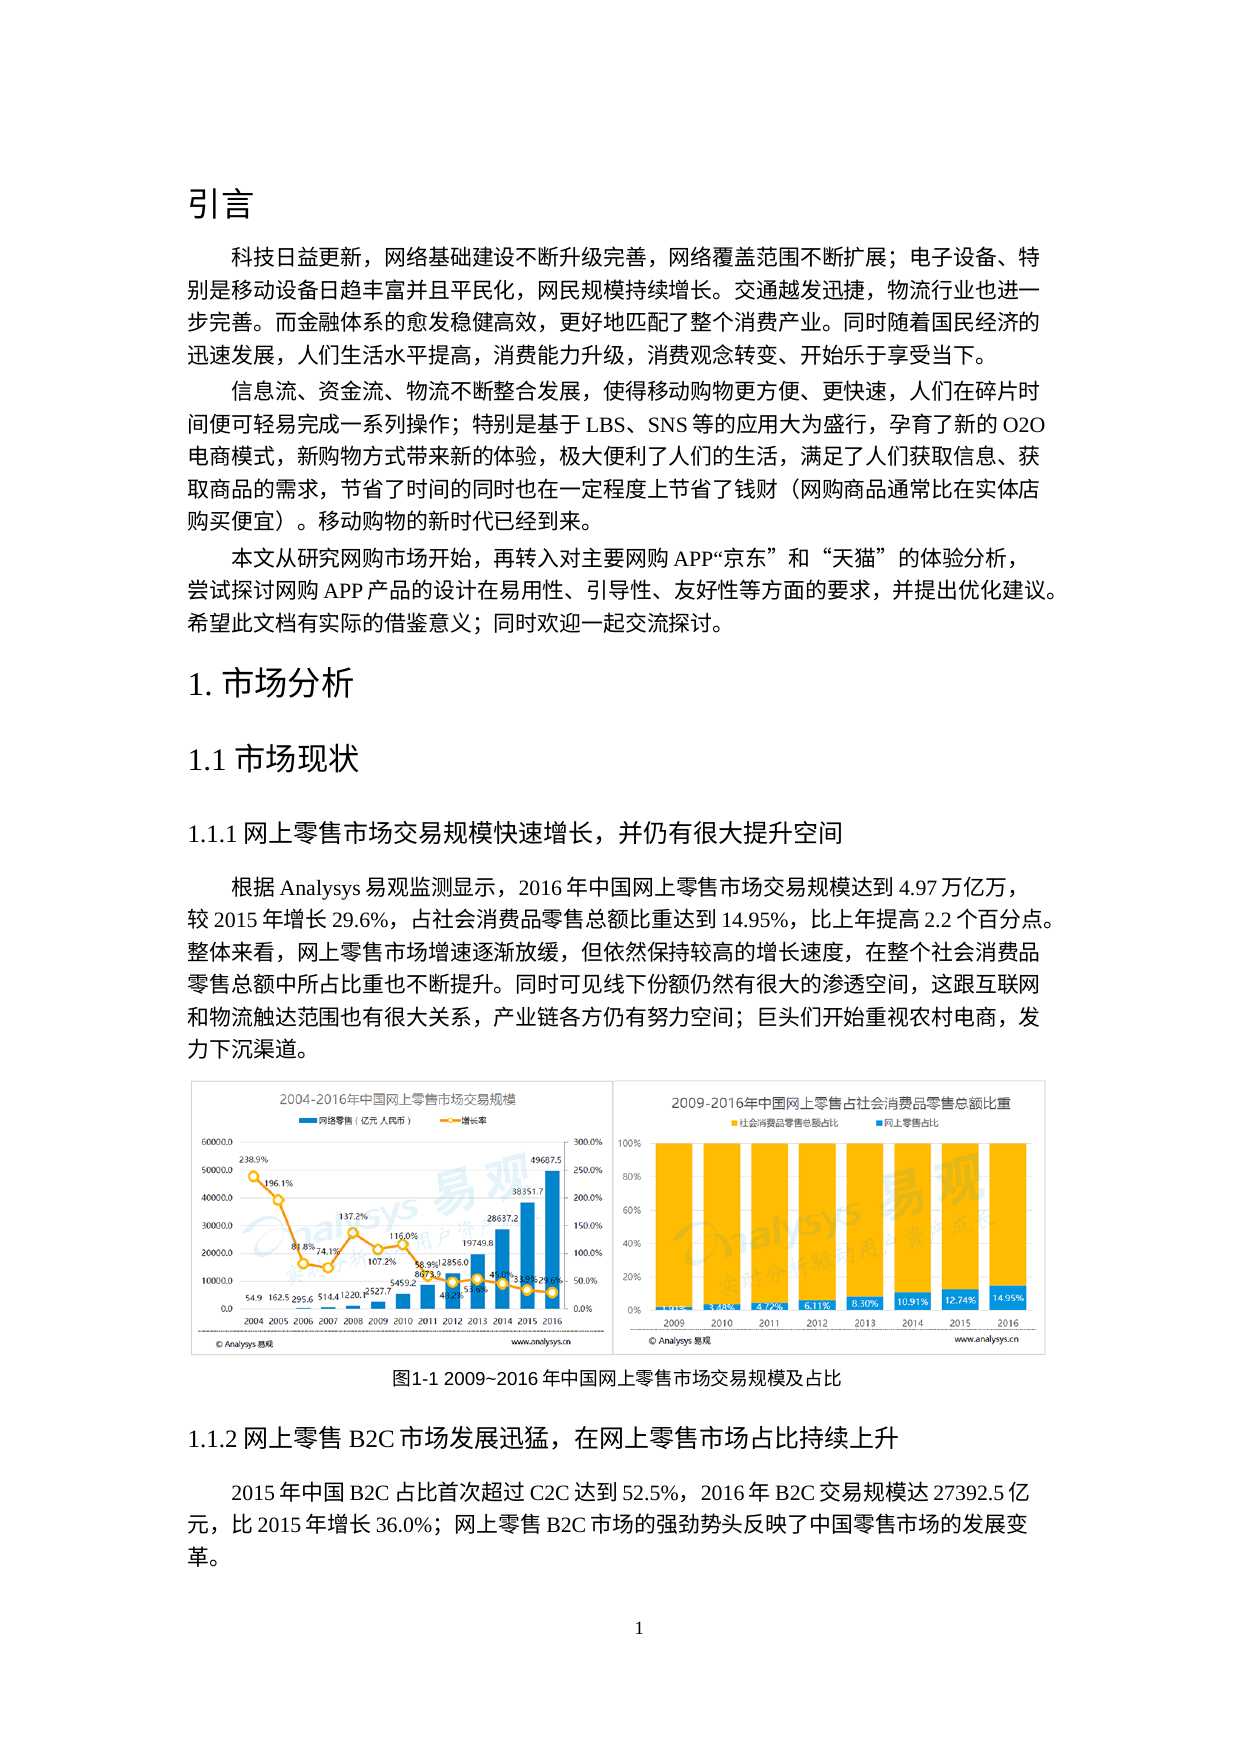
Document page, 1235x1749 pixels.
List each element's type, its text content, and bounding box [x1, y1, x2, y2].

text 根据Analysys易观监测显示，2016年中国网上零售市场交易规模达到4.97万亿万，较2015年增长29.6%，占社会消费品零售总额比重达到14.95%，比上年提高2.2个百分点。整体来看，网上零售市场增速逐渐放缓，但依然保持较高的增长速度，在整个社会消费品零售总额中所占比重也不断提升。同时可见线下份额仍然有很大的渗透空间，这跟互联网和物流触达范围也有很大关系，产业链各方仍有努力空间；巨头们开始重视农村电商，发力下沉渠道。 [187, 869, 1047, 1064]
picture [188, 1078, 1047, 1356]
text 2015年中国B2C占比首次超过C2C达到52.5%，2016年B2C交易规模达27392.5亿元，比2015年增长36.0%；网上零售B2C市场的强劲势头反映了中国零售市场的发展变革。 [187, 1474, 1047, 1572]
subtitle 1.1.2 网上零售B2C市场发展迅猛，在网上零售市场占比持续上升 [187, 1404, 1047, 1469]
text 科技日益更新，网络基础建设不断升级完善，网络覆盖范围不断扩展；电子设备、特别是移动设备日趋丰富并且平民化，网民规模持续增长。交通越发迅捷，物流行业也进一步完善。而金融体系的愈发稳健高效，更好地匹配了整个消费产业。同时随着国民经济的迅速发展，人们生活水平提高，消费能力升级，消费观念转变、开始乐于享受当下。 [187, 240, 1047, 370]
text 信息流、资金流、物流不断整合发展，使得移动购物更方便、更快速，人们在碎片时间便可轻易完成一系列操作；特别是基于LBS、SNS等的应用大为盛行，孕育了新的O2O电商模式，新购物方式带来新的体验，极大便利了人们的生活，满足了人们获取信息、获取商品的需求，节省了时间的同时也在一定程度上节省了钱财（网购商品通常比在实体店购买便宜）。移动购物的新时代已经到来。 [187, 374, 1047, 536]
subtitle 市场分析 [187, 648, 1047, 713]
subtitle 1.1 市场现状 [187, 724, 1047, 789]
text 本文从研究网购市场开始，再转入对主要网购APP“京东”和“天猫”的体验分析，尝试探讨网购APP产品的设计在易用性、引导性、友好性等方面的要求，并提出优化建议。希望此文档有实际的借鉴意义；同时欢迎一起交流探讨。 [187, 541, 1047, 638]
subtitle 引言 [187, 169, 1047, 234]
subtitle 1.1.1 网上零售市场交易规模快速增长，并仍有很大提升空间 [187, 799, 1047, 864]
